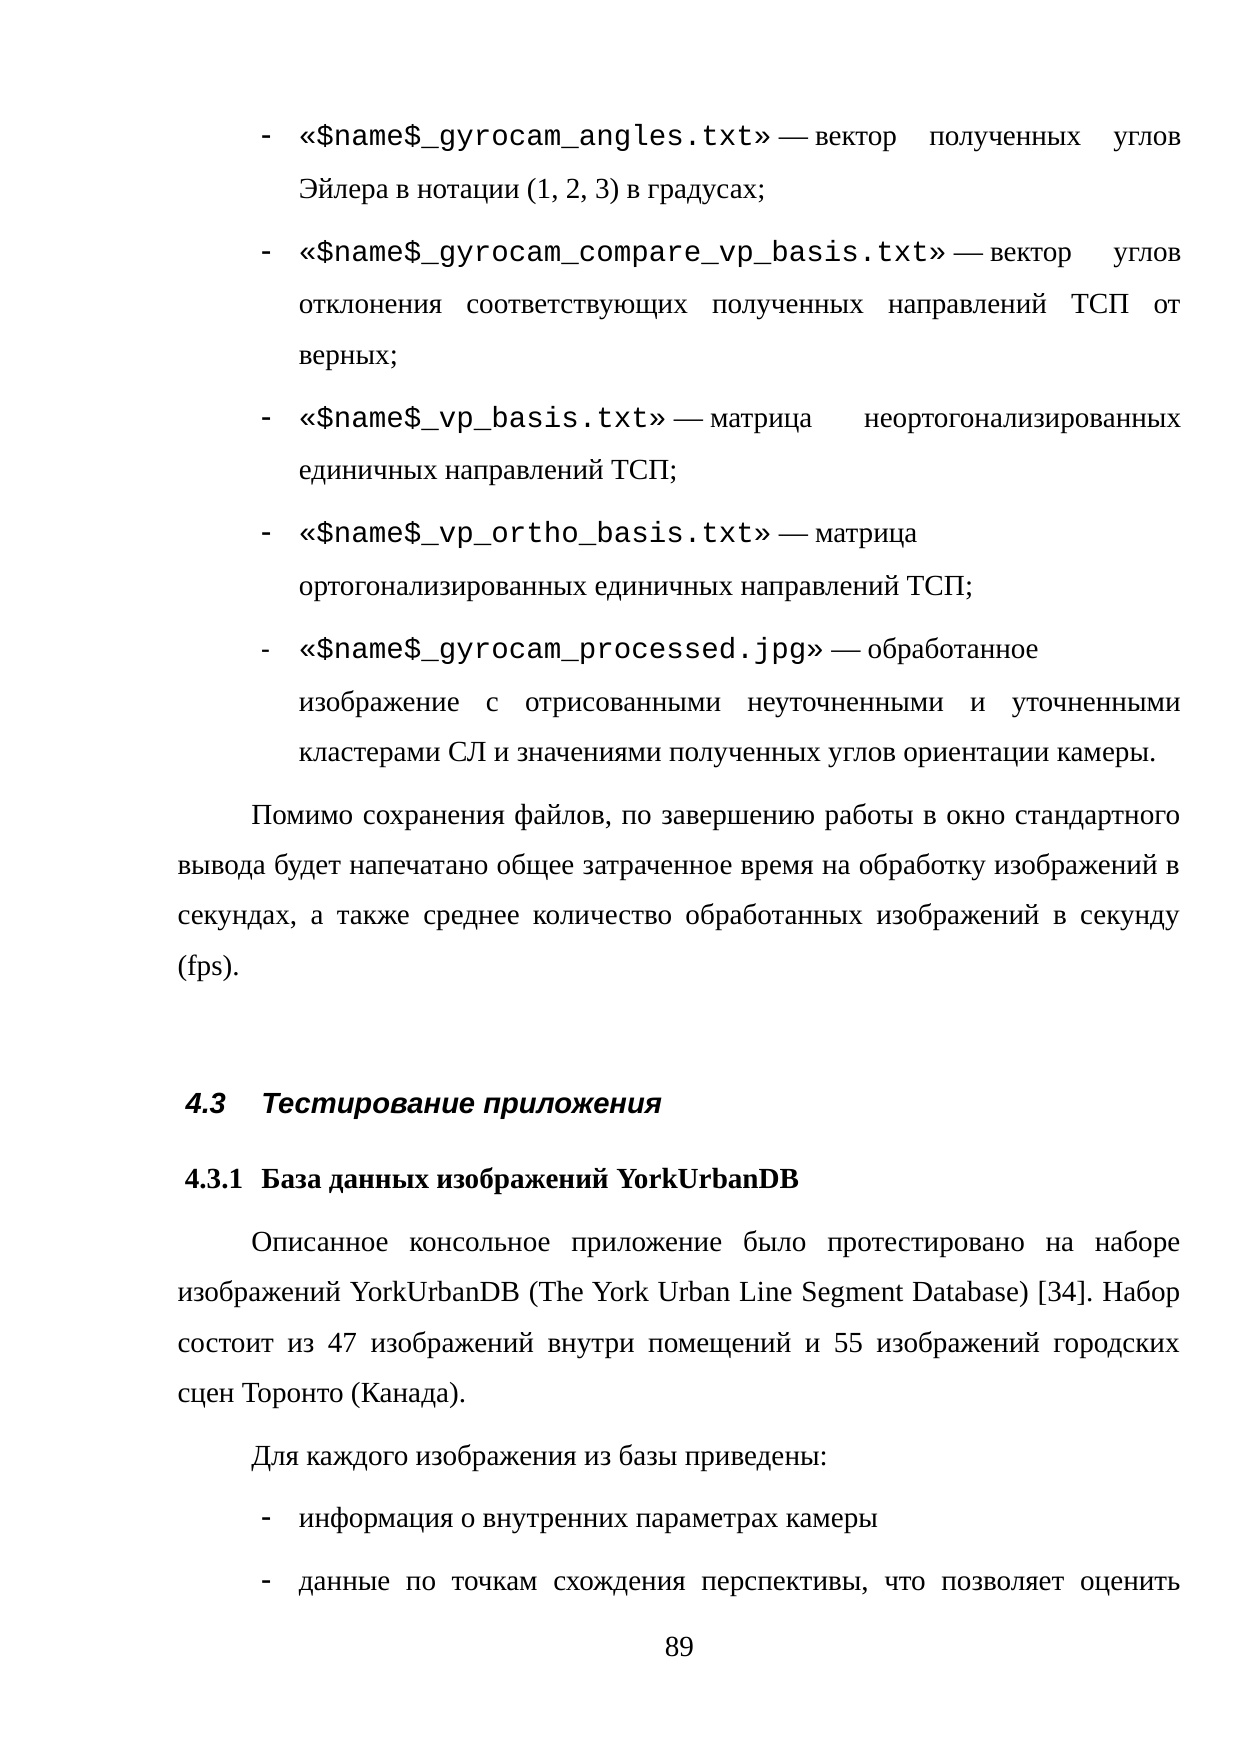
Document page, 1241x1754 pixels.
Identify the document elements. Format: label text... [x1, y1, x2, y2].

list «$name$_vp_ortho_basis.txt» — матрица ортогонализированных единичных направлений ТСП; [261, 515, 1181, 602]
text Для каждого изображения из базы приведены: [177, 1438, 1181, 1471]
text Помимо сохранения файлов, по завершению работы в окно стандартного вывода будет напечатано общее затраченное время на обработку изображений в секундах, а также среднее количество обработанных изображений в секунду (fps). [177, 797, 1181, 981]
list информация о внутренних параметрах камеры [261, 1501, 1181, 1534]
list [261, 1563, 1181, 1597]
text Описанное консольное приложение было протестировано на наборе изображений YorkUrbanDB (The York Urban Line Segment Database) [34]. Набор состоит из 47 изображений внутри помещений и 55 изображений городских сцен Торонто (Канада). [177, 1224, 1181, 1408]
subtitle База данных изображений YorkUrbanDB [177, 1161, 1181, 1195]
list «$name$_gyrocam_processed.jpg» — обработанное изображение с отрисованными неуточненными и уточненными кластерами СЛ и значениями полученных углов ориентации камеры. [261, 631, 1181, 768]
list «$name$_vp_basis.txt» — матрица неортогонализированных единичных направлений ТСП; [261, 400, 1181, 486]
list «$name$_gyrocam_angles.txt» — вектор полученных углов Эйлера в нотации (1, 2, 3) в градусах; [261, 118, 1181, 204]
subtitle Тестирование приложения [177, 1086, 1181, 1119]
list «$name$_gyrocam_compare_vp_basis.txt» — вектор углов отклонения соответствующих полученных направлений ТСП от верных; [261, 234, 1181, 370]
